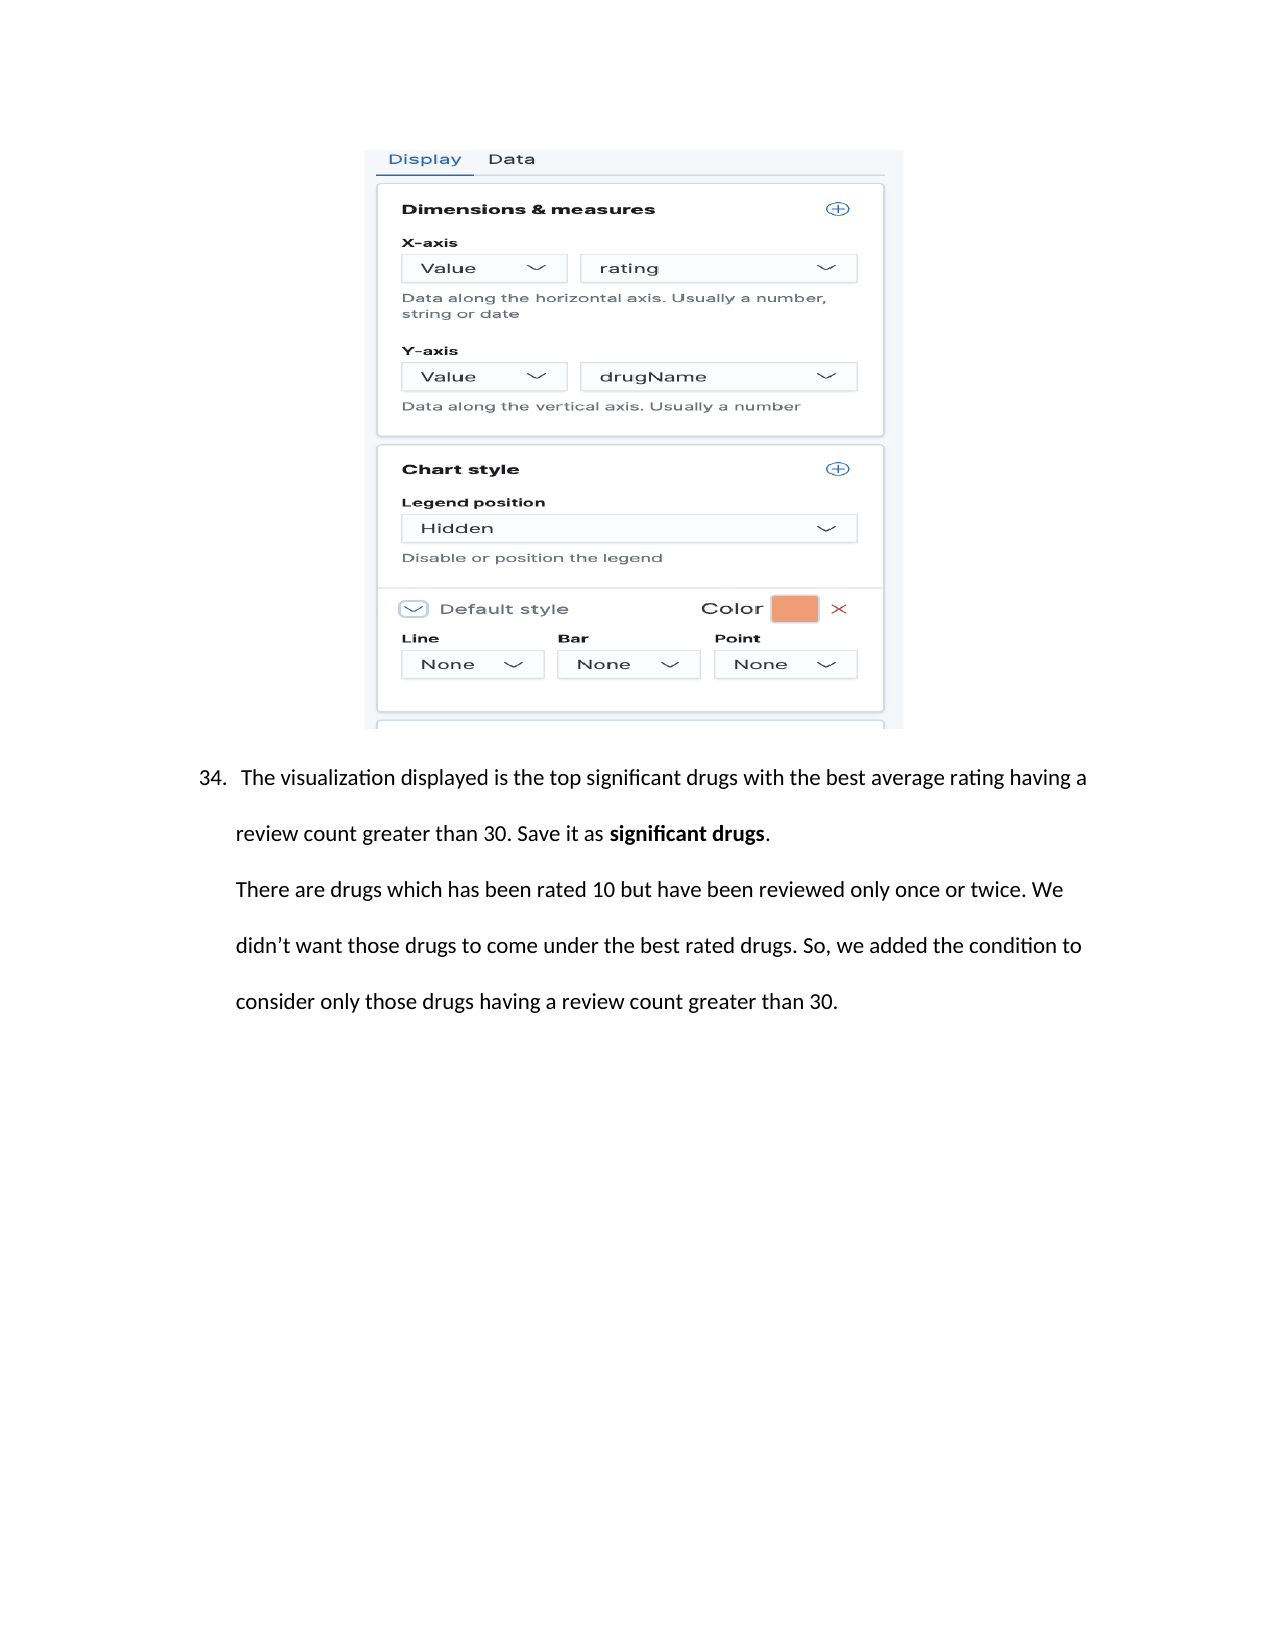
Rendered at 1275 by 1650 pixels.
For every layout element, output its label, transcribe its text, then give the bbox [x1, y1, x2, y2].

list There are drugs which has been rated 10 but have been reviewed only once or twice. We didn’t want those drugs to come under the best rated drugs. So, we added the condition to consider only those drugs having a review count greater than 30. [236, 875, 1118, 1015]
list The visualization displayed is the top significant drugs with the best average rating having a review count greater than 30. Save it as significant drugs. [198, 763, 1118, 847]
picture [364, 150, 904, 729]
